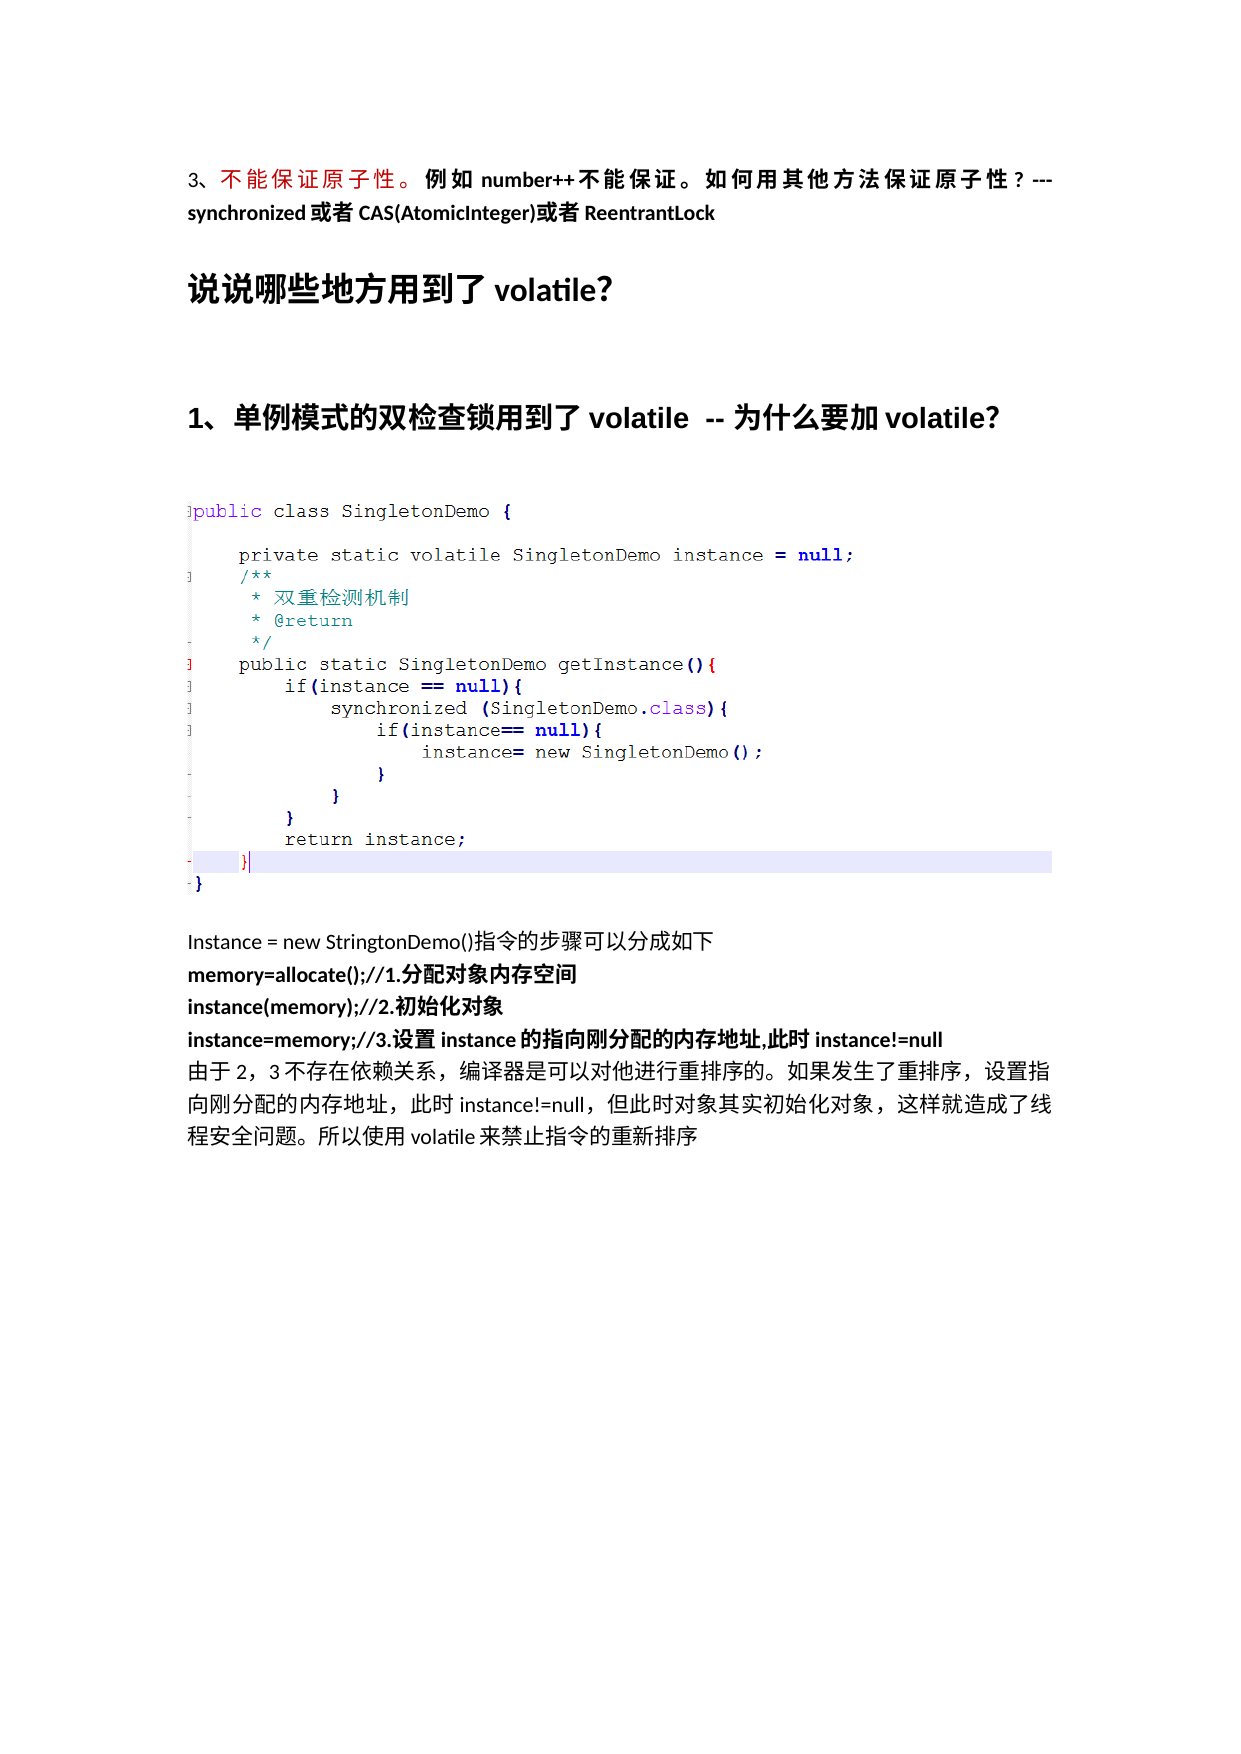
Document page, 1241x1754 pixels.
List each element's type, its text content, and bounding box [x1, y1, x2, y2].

list Instance = new StringtonDemo()指令的步骤可以分成如下 [187, 924, 1053, 956]
picture [187, 501, 1052, 895]
list 由于2，3不存在依赖关系，编译器是可以对他进行重排序的。如果发生了重排序，设置指向刚分配的内存地址，此时instance!=null，但此时对象其实初始化对象，这样就造成了线程安全问题。所以使用volatile来禁止指令的重新排序 [187, 1054, 1053, 1151]
list instance(memory);//2.初始化对象 [187, 989, 1053, 1021]
subtitle 单例模式的双检查锁用到了volatile -- 为什么要加volatile？ [187, 383, 1053, 448]
list instance=memory;//3.设置instance的指向刚分配的内存地址,此时instance!=null [187, 1021, 1053, 1054]
list 不能保证原子性。例如number++不能保证。如何用其他方法保证原子性? --- synchronized或者CAS(AtomicInteger)或者ReentrantLock [187, 162, 1053, 227]
subtitle 说说哪些地方用到了volatile？ [187, 254, 1053, 319]
list memory=allocate();//1.分配对象内存空间 [187, 956, 1053, 989]
